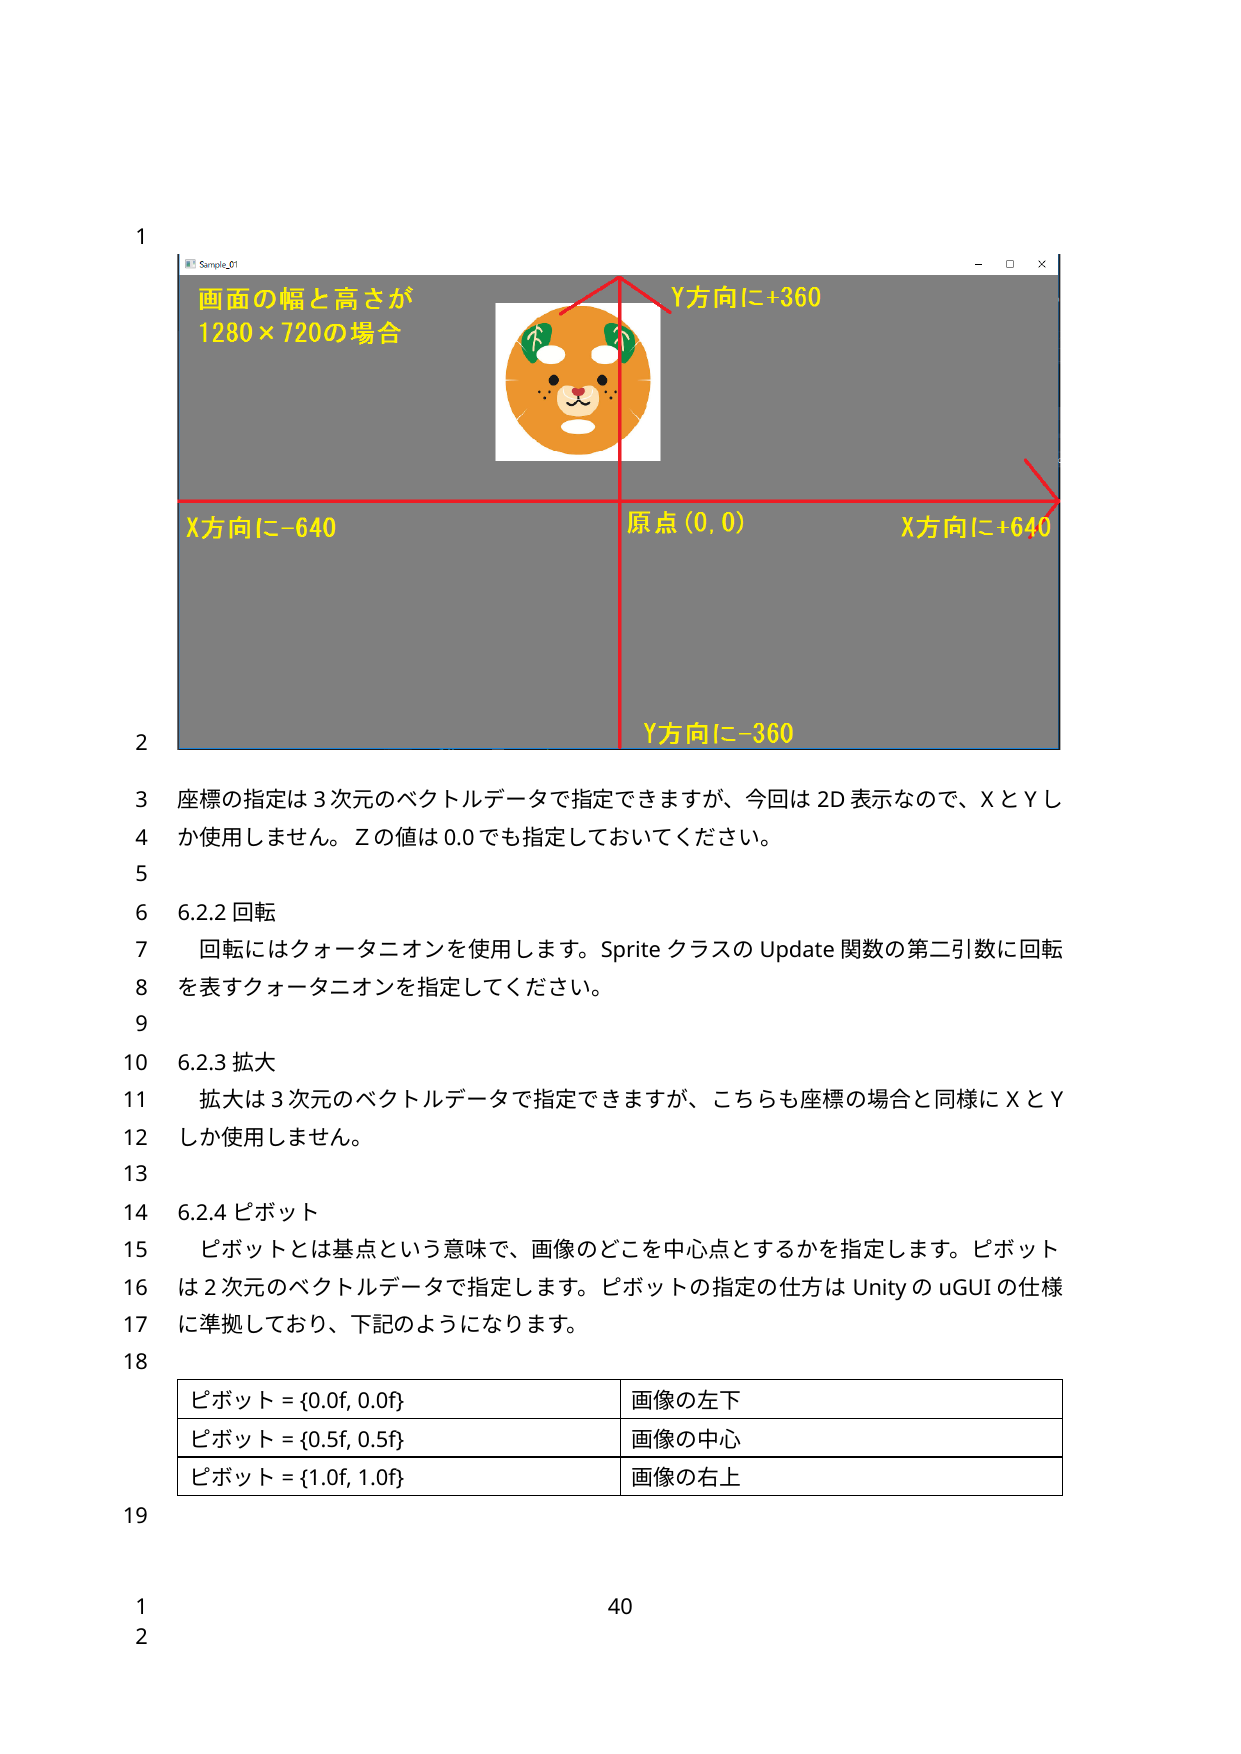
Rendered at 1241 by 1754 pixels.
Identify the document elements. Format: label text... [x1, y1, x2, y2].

text 拡大は3次元のベクトルデータで指定できますが、こちらも座標の場合と同様にXとYしか使用しません。 [177, 1079, 1063, 1154]
table_cell 画像の中心 [621, 1419, 1062, 1456]
text 回転にはクォータニオンを使用します。SpriteクラスのUpdate関数の第二引数に回転を表すクォータニオンを指定してください。 [177, 929, 1063, 1004]
table_header 画像の左下 [621, 1380, 1062, 1418]
table_cell ピボット = {0.5f, 0.5f} [178, 1419, 620, 1456]
text ピボットとは基点という意味で、画像のどこを中心点とするかを指定します。ピボットは2次元のベクトルデータで指定します。ピボットの指定の仕方はUnityのuGUIの仕様に準拠しており、下記のようになります。 [177, 1229, 1063, 1342]
table_cell ピボット = {1.0f, 1.0f} [178, 1458, 620, 1495]
text 6.2.4 ピボット [177, 1192, 1063, 1229]
text 座標の指定は3次元のベクトルデータで指定できますが、今回は2D表示なので、XとYしか使用しません。Ｚの値は0.0でも指定しておいてください。 [177, 779, 1063, 854]
text 6.2.3 拡大 [177, 1042, 1063, 1079]
text 6.2.2 回転 [177, 892, 1063, 929]
table_cell 画像の右上 [621, 1458, 1062, 1495]
picture [177, 254, 1061, 750]
table_header ピボット = {0.0f, 0.0f} [178, 1380, 620, 1418]
